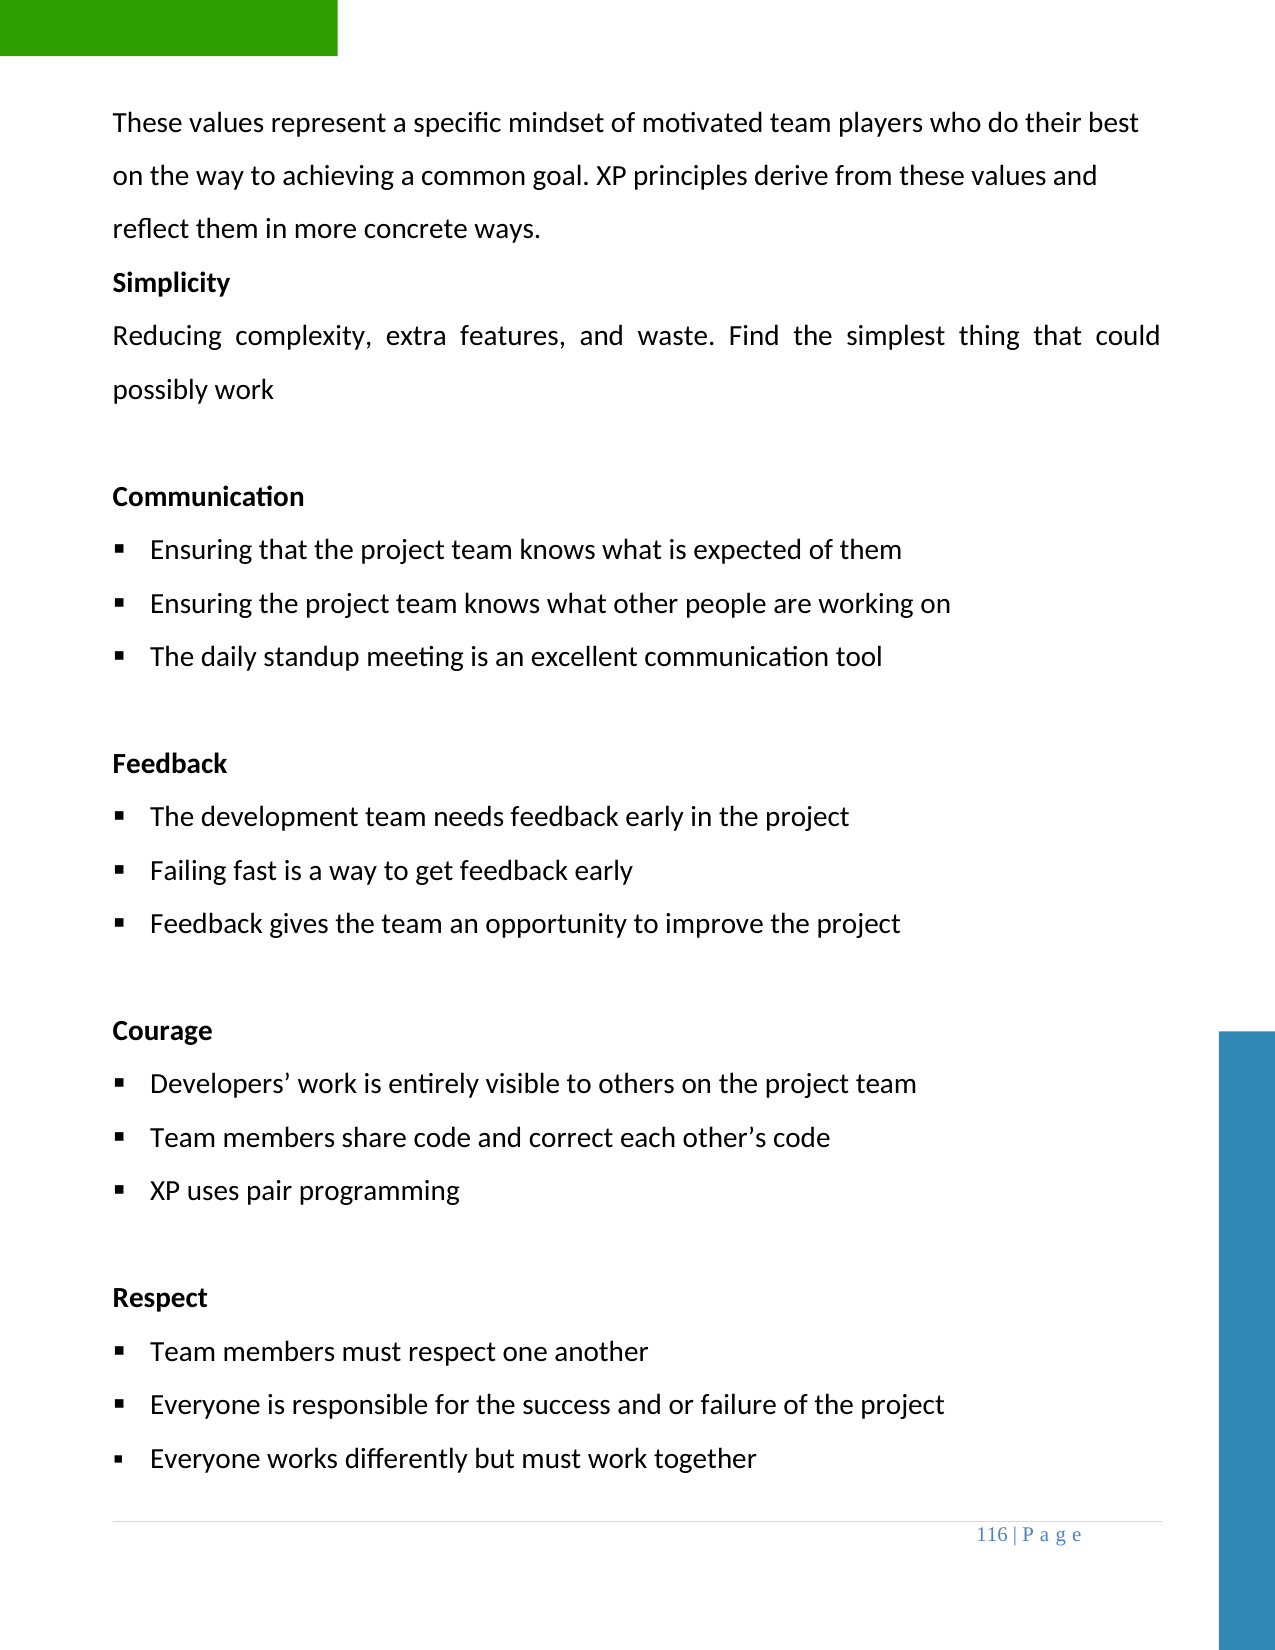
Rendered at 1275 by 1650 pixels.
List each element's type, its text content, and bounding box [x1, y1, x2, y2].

text Simplicity [112, 264, 1162, 300]
text Reducing complexity, extra features, and waste. Find the simplest thing that could possibly work [112, 317, 1162, 407]
list Failing fast is a way to get feedback early [112, 852, 1162, 887]
text Feedback [112, 745, 1162, 781]
list The daily standup meeting is an excellent communication tool [112, 638, 1162, 674]
list Developers’ work is entirely visible to others on the project team [112, 1066, 1162, 1101]
text Courage [112, 1012, 1162, 1048]
list Everyone is responsible for the success and or failure of the project [112, 1386, 1162, 1422]
list Team members must respect one another [112, 1333, 1162, 1368]
list Team members share code and correct each other’s code [112, 1119, 1162, 1155]
list Ensuring that the project team knows what is expected of them [112, 531, 1162, 567]
text These values represent a specific mindset of motivated team players who do their best on the way to achieving a common goal. XP principles derive from these values and reflect them in more concrete ways. [112, 104, 1162, 246]
text Respect [112, 1279, 1162, 1315]
list Ensuring the project team knows what other people are working on [112, 585, 1162, 620]
list Everyone works differently but must work together [112, 1440, 1162, 1475]
list XP uses pair programming [112, 1172, 1162, 1208]
text Communication [112, 478, 1162, 513]
list The development team needs feedback early in the project [112, 798, 1162, 834]
list Feedback gives the team an opportunity to improve the project [112, 905, 1162, 941]
